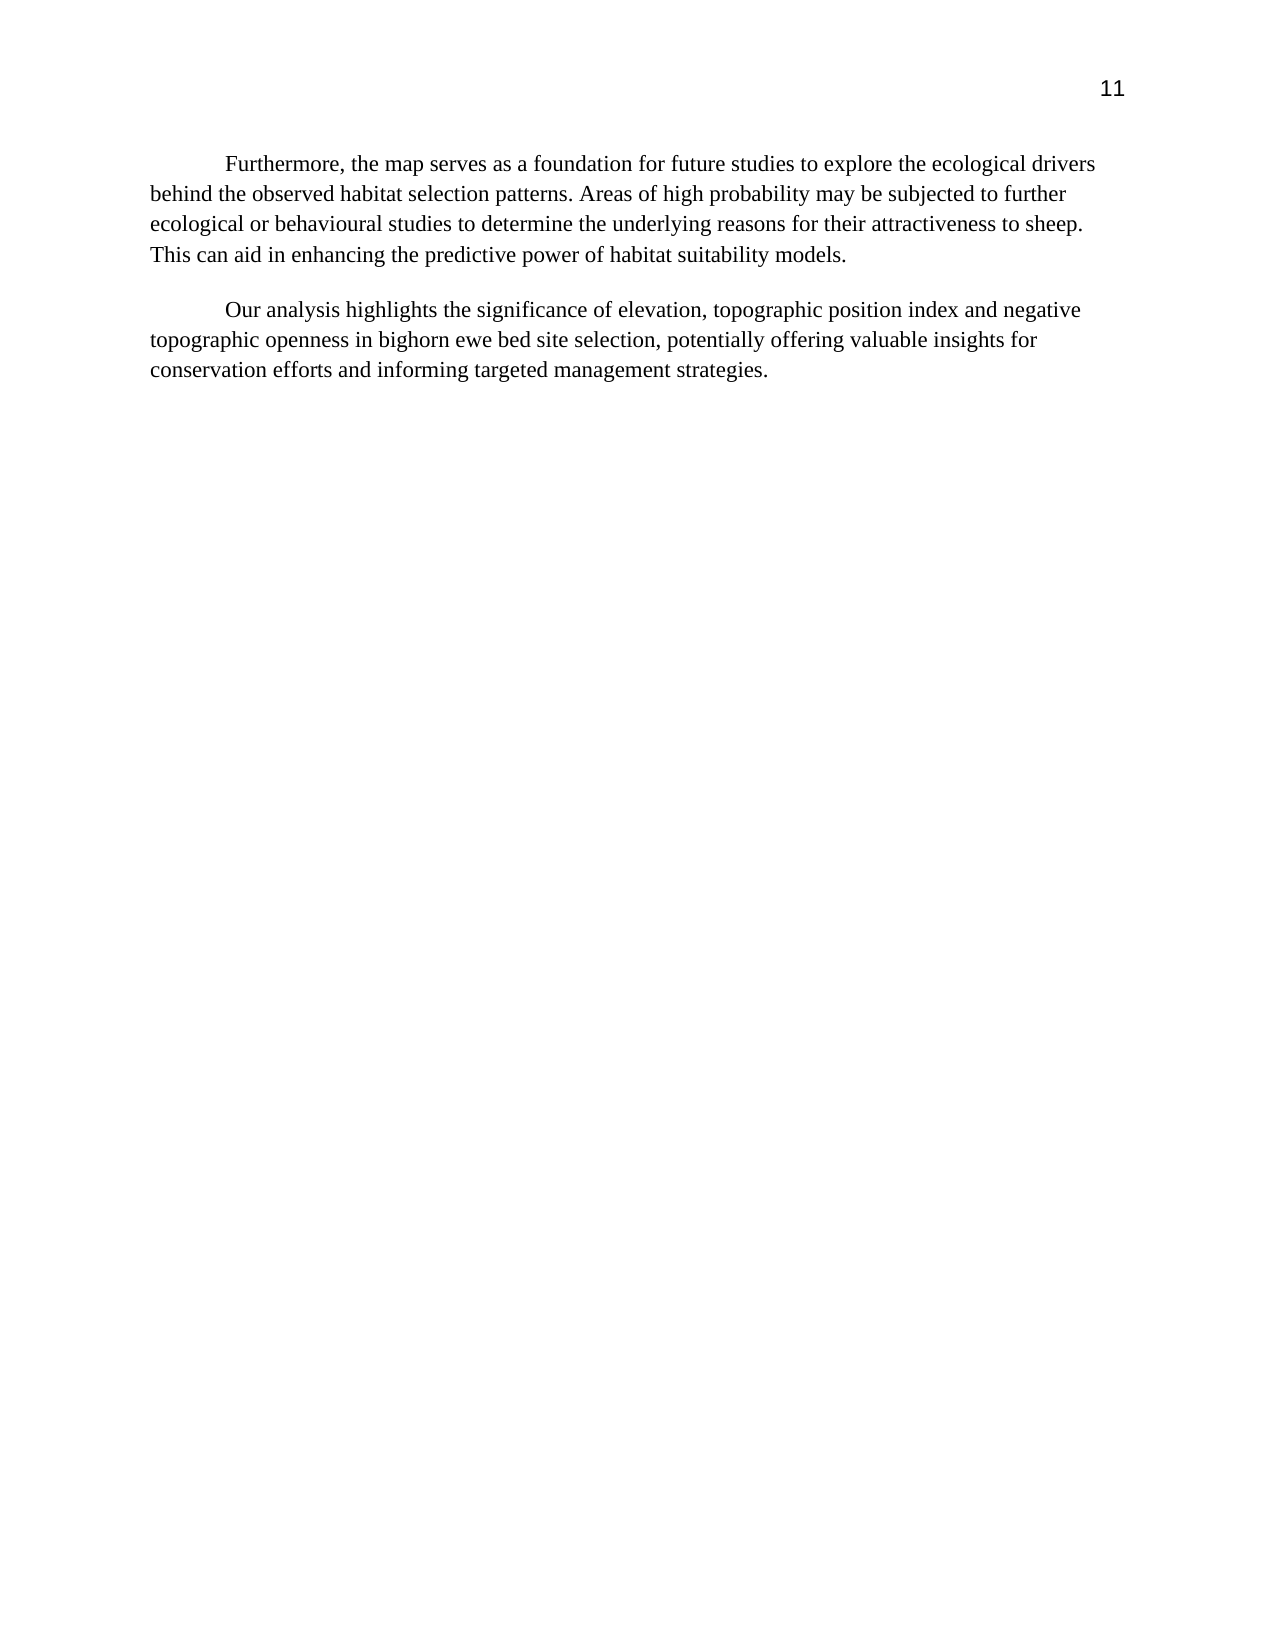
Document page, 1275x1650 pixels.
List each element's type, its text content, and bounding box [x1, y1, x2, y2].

text Our analysis highlights the significance of elevation, topographic position index and negative topographic openness in bighorn ewe bed site selection, potentially offering valuable insights for conservation efforts and informing targeted management strategies. [150, 296, 1125, 383]
text Furthermore, the map serves as a foundation for future studies to explore the ecological drivers behind the observed habitat selection patterns. Areas of high probability may be subjected to further ecological or behavioural studies to determine the underlying reasons for their attractiveness to sheep. This can aid in enhancing the predictive power of habitat suitability models. [150, 150, 1125, 267]
